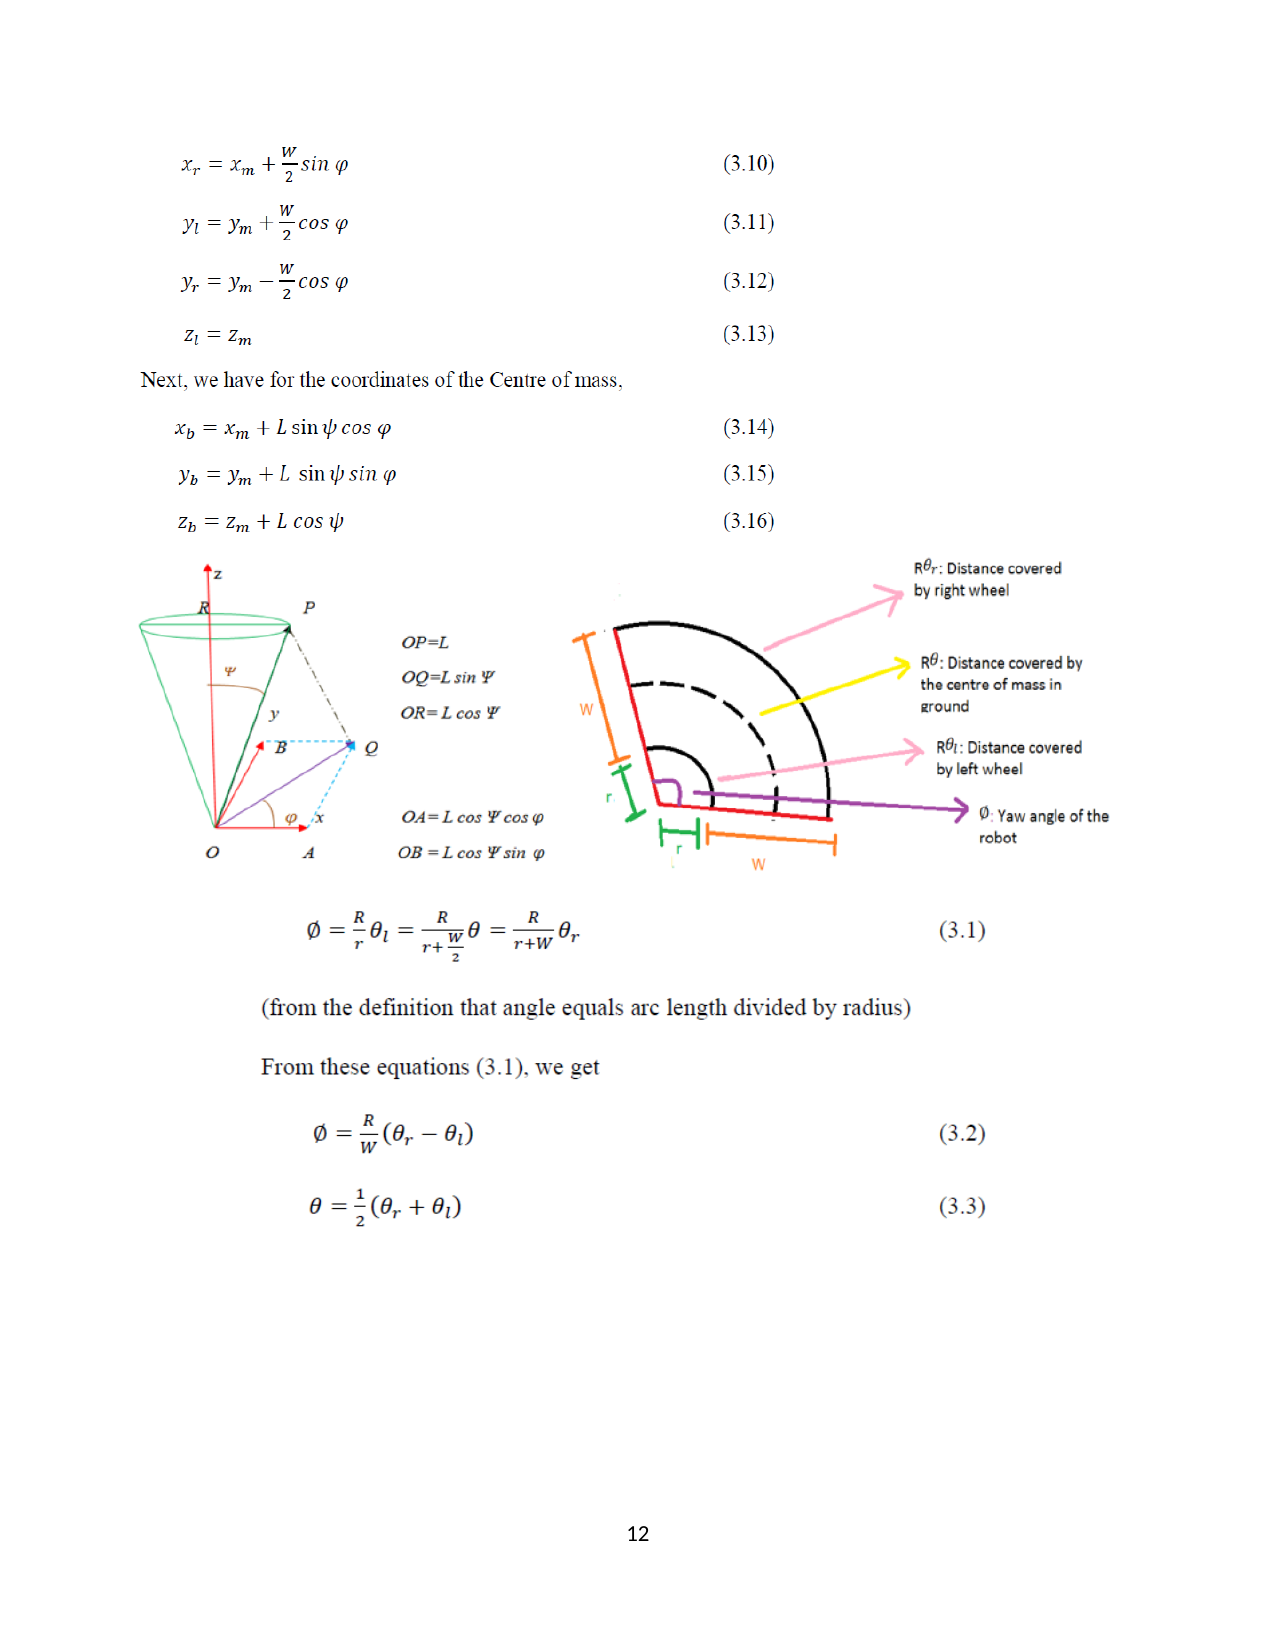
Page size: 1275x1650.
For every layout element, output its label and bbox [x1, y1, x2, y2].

picture [248, 900, 1027, 1240]
picture [109, 136, 1165, 876]
